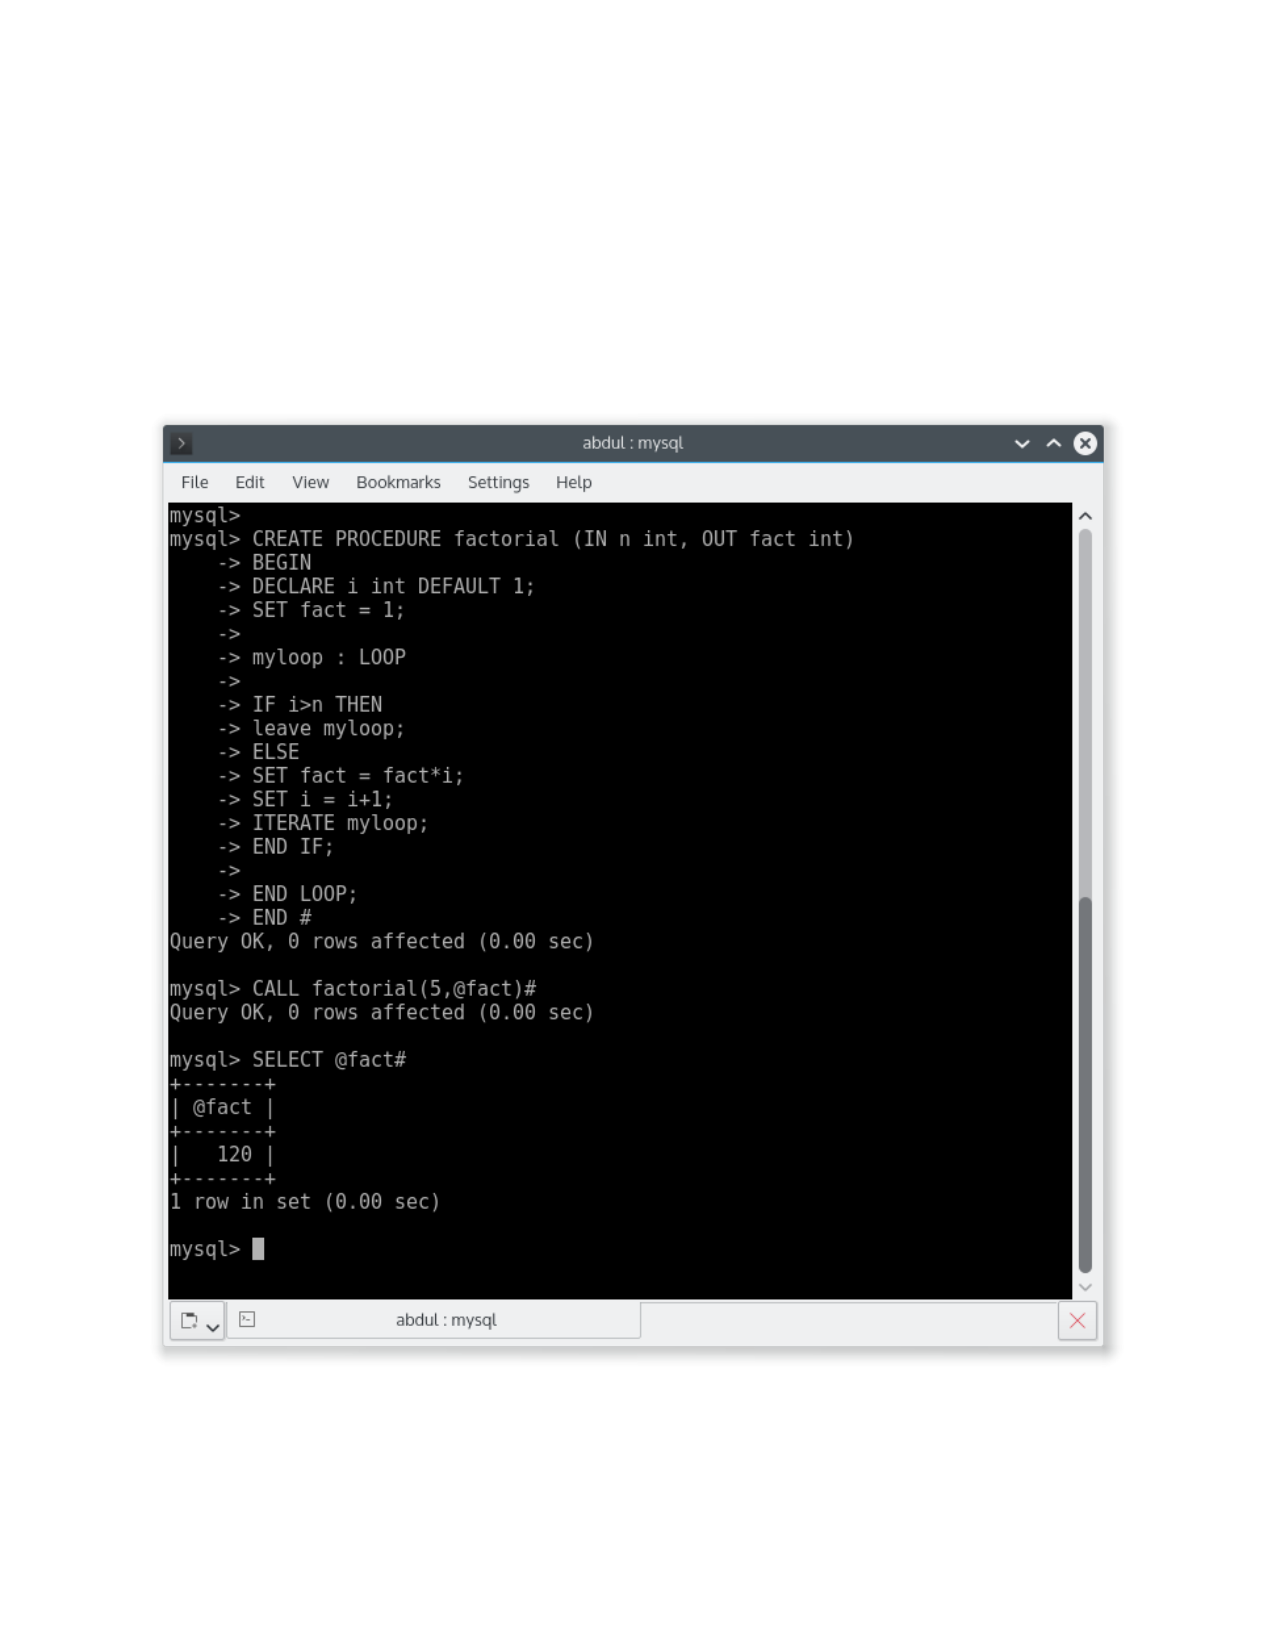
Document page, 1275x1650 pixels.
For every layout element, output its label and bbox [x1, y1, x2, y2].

picture [150, 412, 1125, 1368]
